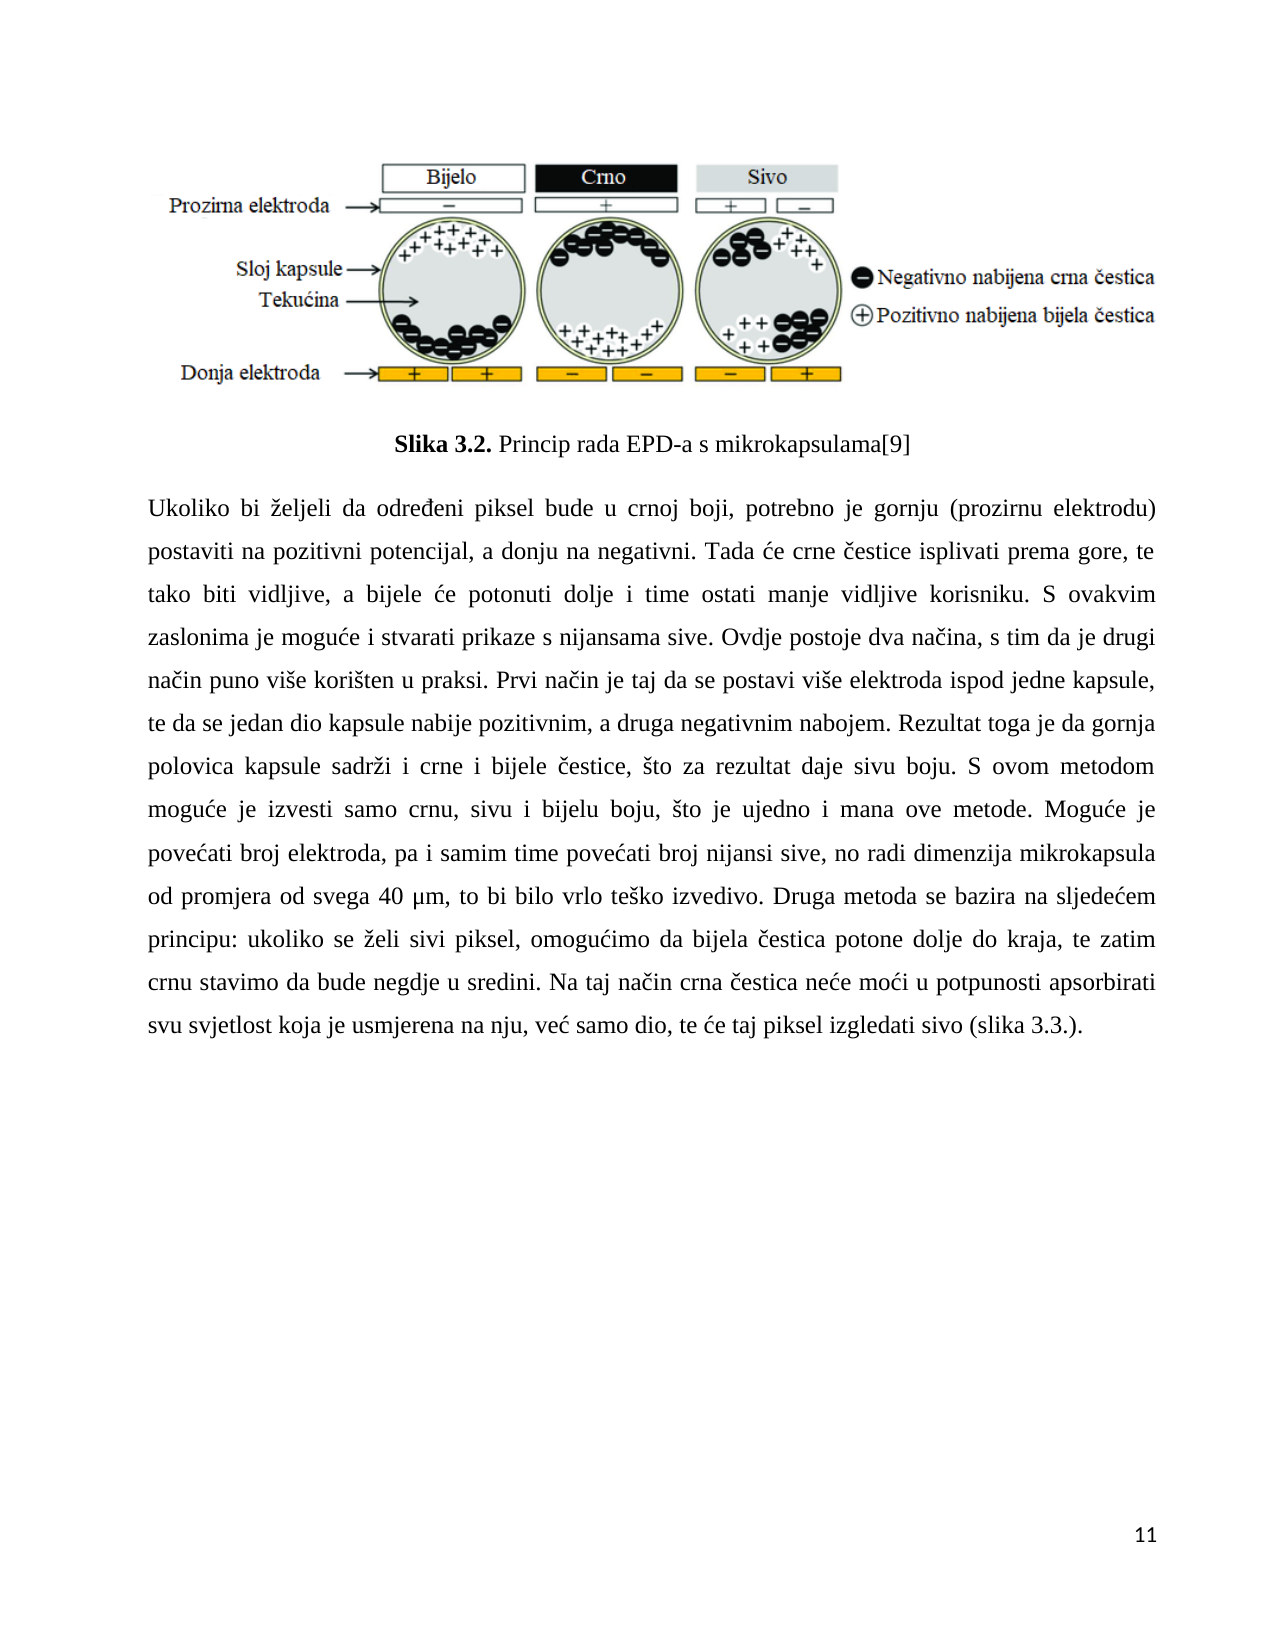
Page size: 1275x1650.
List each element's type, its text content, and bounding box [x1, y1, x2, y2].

picture [148, 147, 1157, 394]
text Slika 3.2. Princip rada EPD-a s mikrokapsulama[9] [148, 429, 1157, 457]
text Ukoliko bi željeli da određeni piksel bude u crnoj boji, potrebno je gornju (prozirnu elektrodu) postaviti na pozitivni potencijal, a donju na negativni. Tada će crne čestice isplivati prema gore, te tako biti vidljive, a bijele će potonuti dolje i time ostati manje vidljive korisniku. S ovakvim zaslonima je moguće i stvarati prikaze s nijansama sive. Ovdje postoje dva načina, s tim da je drugi način puno više korišten u praksi. Prvi način je taj da se postavi više elektroda ispod jedne kapsule, te da se jedan dio kapsule nabije pozitivnim, a druga negativnim nabojem. Rezultat toga je da gornja polovica kapsule sadrži i crne i bijele čestice, što za rezultat daje sivu boju. S ovom metodom moguće je izvesti samo crnu, sivu i bijelu boju, što je ujedno i mana ove metode. Moguće je povećati broj elektroda, pa i samim time povećati broj nijansi sive, no radi dimenzija mikrokapsula od promjera od svega 40 μm, to bi bilo vrlo teško izvedivo. Druga metoda se bazira na sljedećem principu: ukoliko se želi sivi piksel, omogućimo da bijela čestica potone dolje do kraja, te zatim crnu stavimo da bude negdje u sredini. Na taj način crna čestica neće moći u potpunosti apsorbirati svu svjetlost koja je usmjerena na nju, već samo dio, te će taj piksel izgledati sivo (slika 3.3.). [148, 493, 1157, 1039]
